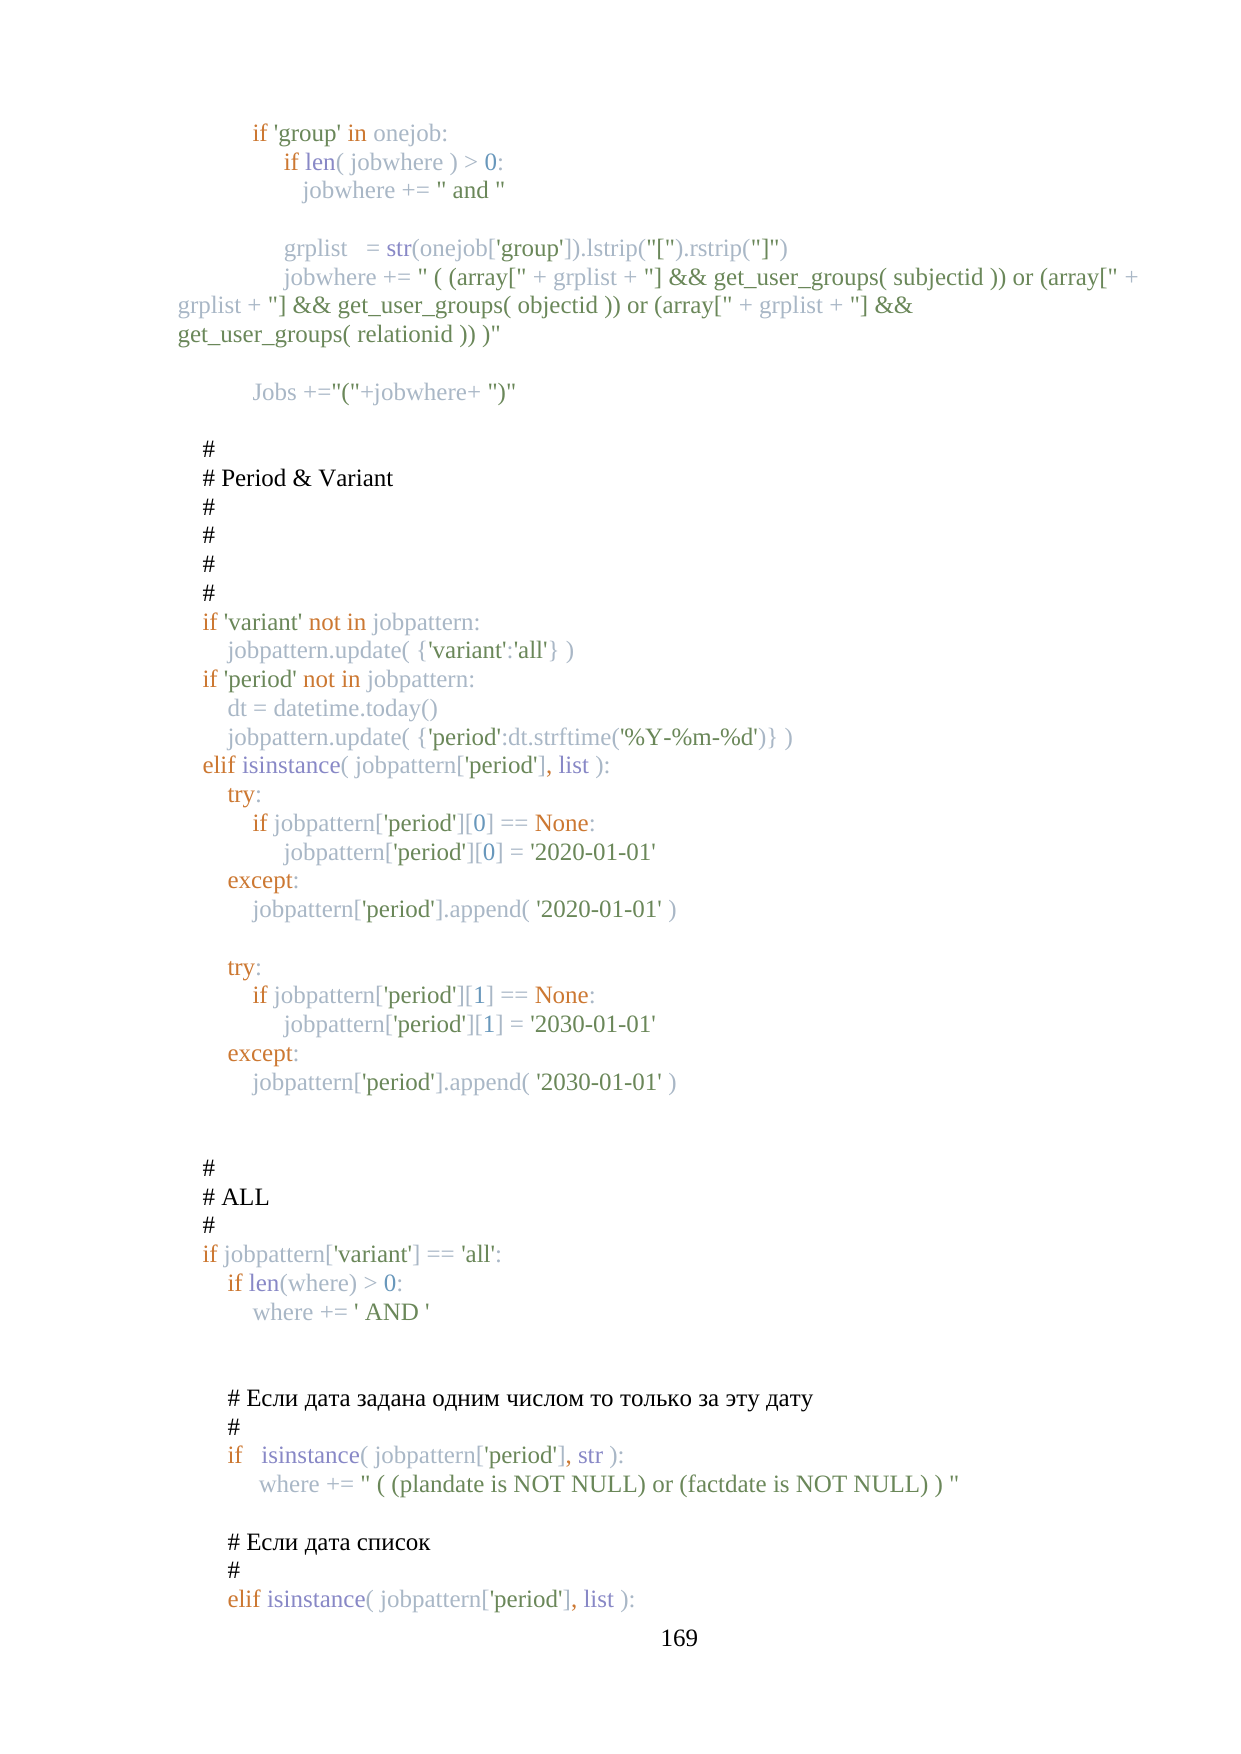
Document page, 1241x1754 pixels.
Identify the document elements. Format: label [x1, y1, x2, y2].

text [177, 118, 1181, 1613]
